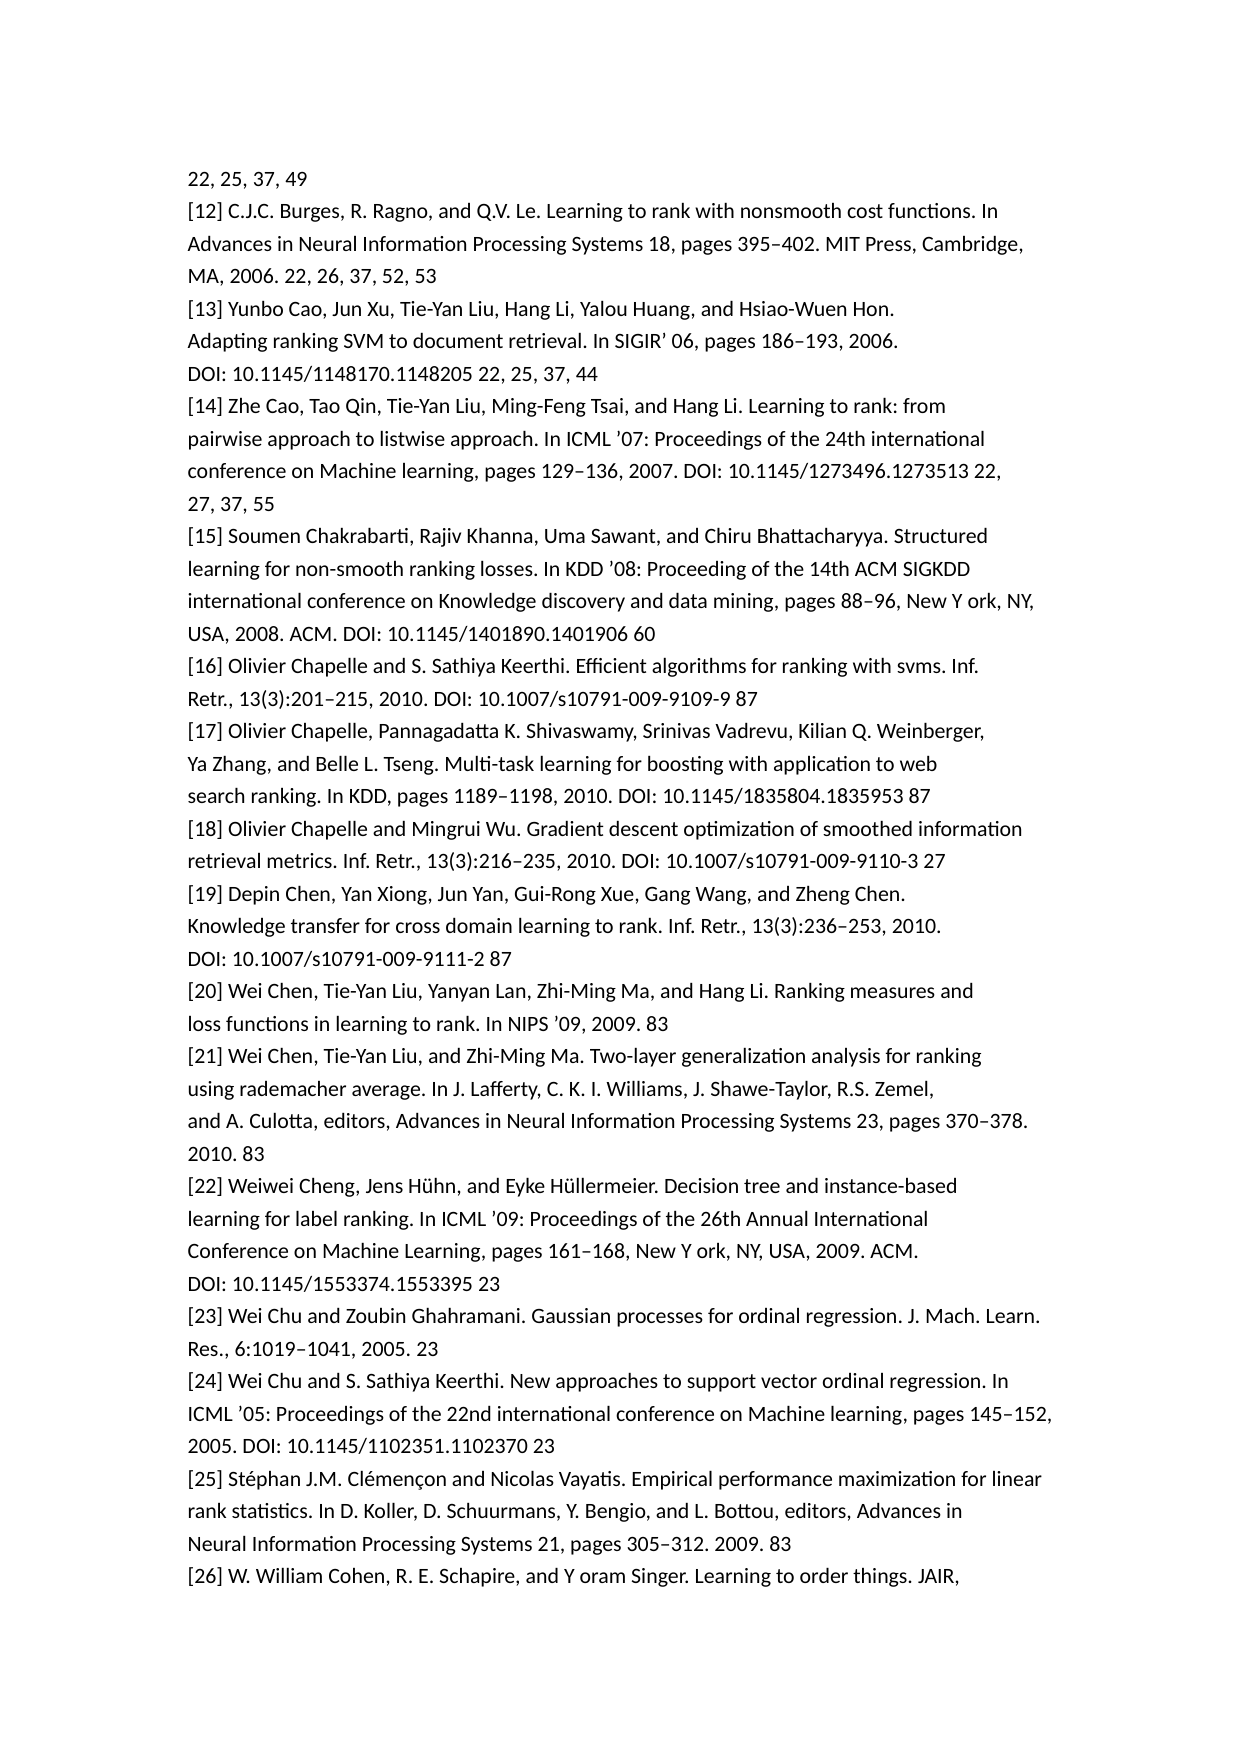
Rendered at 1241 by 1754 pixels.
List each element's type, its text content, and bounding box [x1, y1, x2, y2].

text using rademacher average. In J. Lafferty, C. K. I. Williams, J. Shawe-Taylor, R.S. Zemel, [187, 1072, 1053, 1104]
text USA, 2008. ACM. DOI: 10.1145/1401890.1401906 60 [187, 617, 1053, 649]
text Knowledge transfer for cross domain learning to rank. Inf. Retr., 13(3):236–253, 2010. [187, 909, 1053, 942]
text [17] Olivier Chapelle, Pannagadatta K. Shivaswamy, Srinivas Vadrevu, Kilian Q. Weinberger, [187, 714, 1053, 747]
text DOI: 10.1145/1148170.1148205 22, 25, 37, 44 [187, 357, 1053, 389]
text Res., 6:1019–1041, 2005. 23 [187, 1332, 1053, 1364]
text Neural Information Processing Systems 21, pages 305–312. 2009. 83 [187, 1527, 1053, 1559]
text DOI: 10.1145/1553374.1553395 23 [187, 1267, 1053, 1299]
text [12] C.J.C. Burges, R. Ragno, and Q.V. Le. Learning to rank with nonsmooth cost functions. In [187, 194, 1053, 227]
text learning for label ranking. In ICML ’09: Proceedings of the 26th Annual International [187, 1202, 1053, 1234]
text 22, 25, 37, 49 [187, 162, 1053, 194]
text [16] Olivier Chapelle and S. Sathiya Keerthi. Efficient algorithms for ranking with svms. Inf. [187, 649, 1053, 682]
text Ya Zhang, and Belle L. Tseng. Multi-task learning for boosting with application to web [187, 747, 1053, 779]
text [21] Wei Chen, Tie-Yan Liu, and Zhi-Ming Ma. Two-layer generalization analysis for ranking [187, 1039, 1053, 1072]
text DOI: 10.1007/s10791-009-9111-2 87 [187, 942, 1053, 974]
text conference on Machine learning, pages 129–136, 2007. DOI: 10.1145/1273496.1273513 22, [187, 454, 1053, 487]
text 2010. 83 [187, 1137, 1053, 1169]
text ICML ’05: Proceedings of the 22nd international conference on Machine learning, pages 145–152, [187, 1397, 1053, 1429]
text search ranking. In KDD, pages 1189–1198, 2010. DOI: 10.1145/1835804.1835953 87 [187, 779, 1053, 812]
text [20] Wei Chen, Tie-Yan Liu, Yanyan Lan, Zhi-Ming Ma, and Hang Li. Ranking measures and [187, 974, 1053, 1007]
text 27, 37, 55 [187, 487, 1053, 519]
text MA, 2006. 22, 26, 37, 52, 53 [187, 259, 1053, 292]
text [15] Soumen Chakrabarti, Rajiv Khanna, Uma Sawant, and Chiru Bhattacharyya. Structured [187, 519, 1053, 552]
text pairwise approach to listwise approach. In ICML ’07: Proceedings of the 24th international [187, 422, 1053, 454]
text and A. Culotta, editors, Advances in Neural Information Processing Systems 23, pages 370–378. [187, 1104, 1053, 1137]
text [26] W. William Cohen, R. E. Schapire, and Y oram Singer. Learning to order things. JAIR, [187, 1559, 1053, 1592]
text [25] Stéphan J.M. Clémençon and Nicolas Vayatis. Empirical performance maximization for linear [187, 1462, 1053, 1494]
text [19] Depin Chen, Yan Xiong, Jun Yan, Gui-Rong Xue, Gang Wang, and Zheng Chen. [187, 877, 1053, 909]
text [22] Weiwei Cheng, Jens Hühn, and Eyke Hüllermeier. Decision tree and instance-based [187, 1169, 1053, 1202]
text [23] Wei Chu and Zoubin Ghahramani. Gaussian processes for ordinal regression. J. Mach. Learn. [187, 1299, 1053, 1332]
text rank statistics. In D. Koller, D. Schuurmans, Y. Bengio, and L. Bottou, editors, Advances in [187, 1494, 1053, 1527]
text Advances in Neural Information Processing Systems 18, pages 395–402. MIT Press, Cambridge, [187, 227, 1053, 259]
text retrieval metrics. Inf. Retr., 13(3):216–235, 2010. DOI: 10.1007/s10791-009-9110-3 27 [187, 844, 1053, 877]
text 2005. DOI: 10.1145/1102351.1102370 23 [187, 1429, 1053, 1462]
text Retr., 13(3):201–215, 2010. DOI: 10.1007/s10791-009-9109-9 87 [187, 682, 1053, 714]
text learning for non-smooth ranking losses. In KDD ’08: Proceeding of the 14th ACM SIGKDD [187, 552, 1053, 584]
text loss functions in learning to rank. In NIPS ’09, 2009. 83 [187, 1007, 1053, 1039]
text [18] Olivier Chapelle and Mingrui Wu. Gradient descent optimization of smoothed information [187, 812, 1053, 844]
text international conference on Knowledge discovery and data mining, pages 88–96, New Y ork, NY, [187, 584, 1053, 617]
text Conference on Machine Learning, pages 161–168, New Y ork, NY, USA, 2009. ACM. [187, 1234, 1053, 1267]
text [13] Yunbo Cao, Jun Xu, Tie-Yan Liu, Hang Li, Yalou Huang, and Hsiao-Wuen Hon. [187, 292, 1053, 324]
text [24] Wei Chu and S. Sathiya Keerthi. New approaches to support vector ordinal regression. In [187, 1364, 1053, 1397]
text [14] Zhe Cao, Tao Qin, Tie-Yan Liu, Ming-Feng Tsai, and Hang Li. Learning to rank: from [187, 389, 1053, 422]
text Adapting ranking SVM to document retrieval. In SIGIR’ 06, pages 186–193, 2006. [187, 324, 1053, 357]
